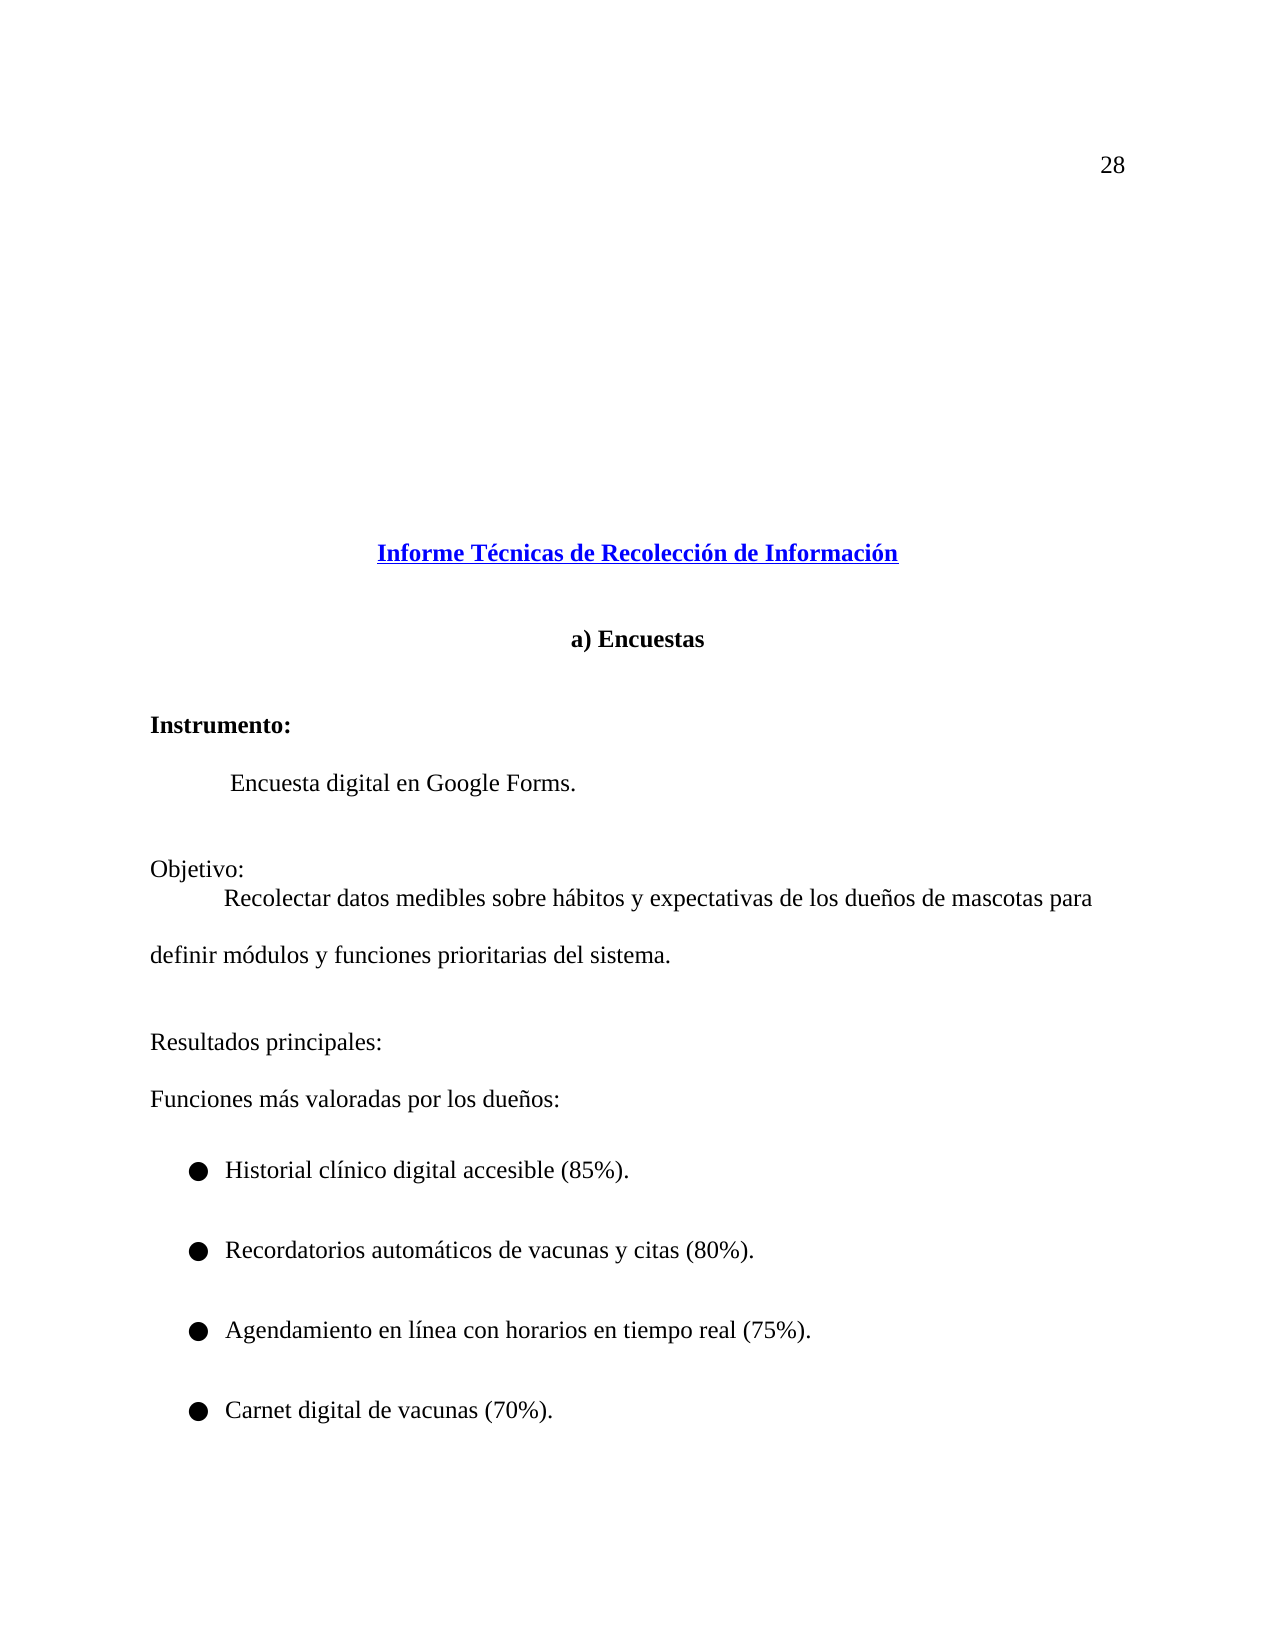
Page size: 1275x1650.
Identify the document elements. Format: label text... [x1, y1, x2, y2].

subtitle Funciones más valoradas por los dueños: [150, 1084, 1125, 1113]
subtitle Instrumento: [150, 711, 1125, 739]
subtitle a) Encuestas [150, 624, 1125, 653]
text Encuesta digital en Google Forms. [150, 768, 1125, 797]
list Agendamiento en línea con horarios en tiempo real (75%). [187, 1302, 1125, 1353]
list Recordatorios automáticos de vacunas y citas (80%). [187, 1222, 1125, 1273]
list Historial clínico digital accesible (85%). [187, 1142, 1125, 1193]
list Carnet digital de vacunas (70%). [187, 1382, 1125, 1433]
text Recolectar datos medibles sobre hábitos y expectativas de los dueños de mascotas para definir módulos y funciones prioritarias del sistema. [150, 883, 1125, 969]
subtitle Objetivo: [150, 854, 1125, 883]
subtitle Resultados principales: [150, 1027, 1125, 1056]
subtitle Informe Técnicas de Recolección de Información [150, 538, 1125, 567]
